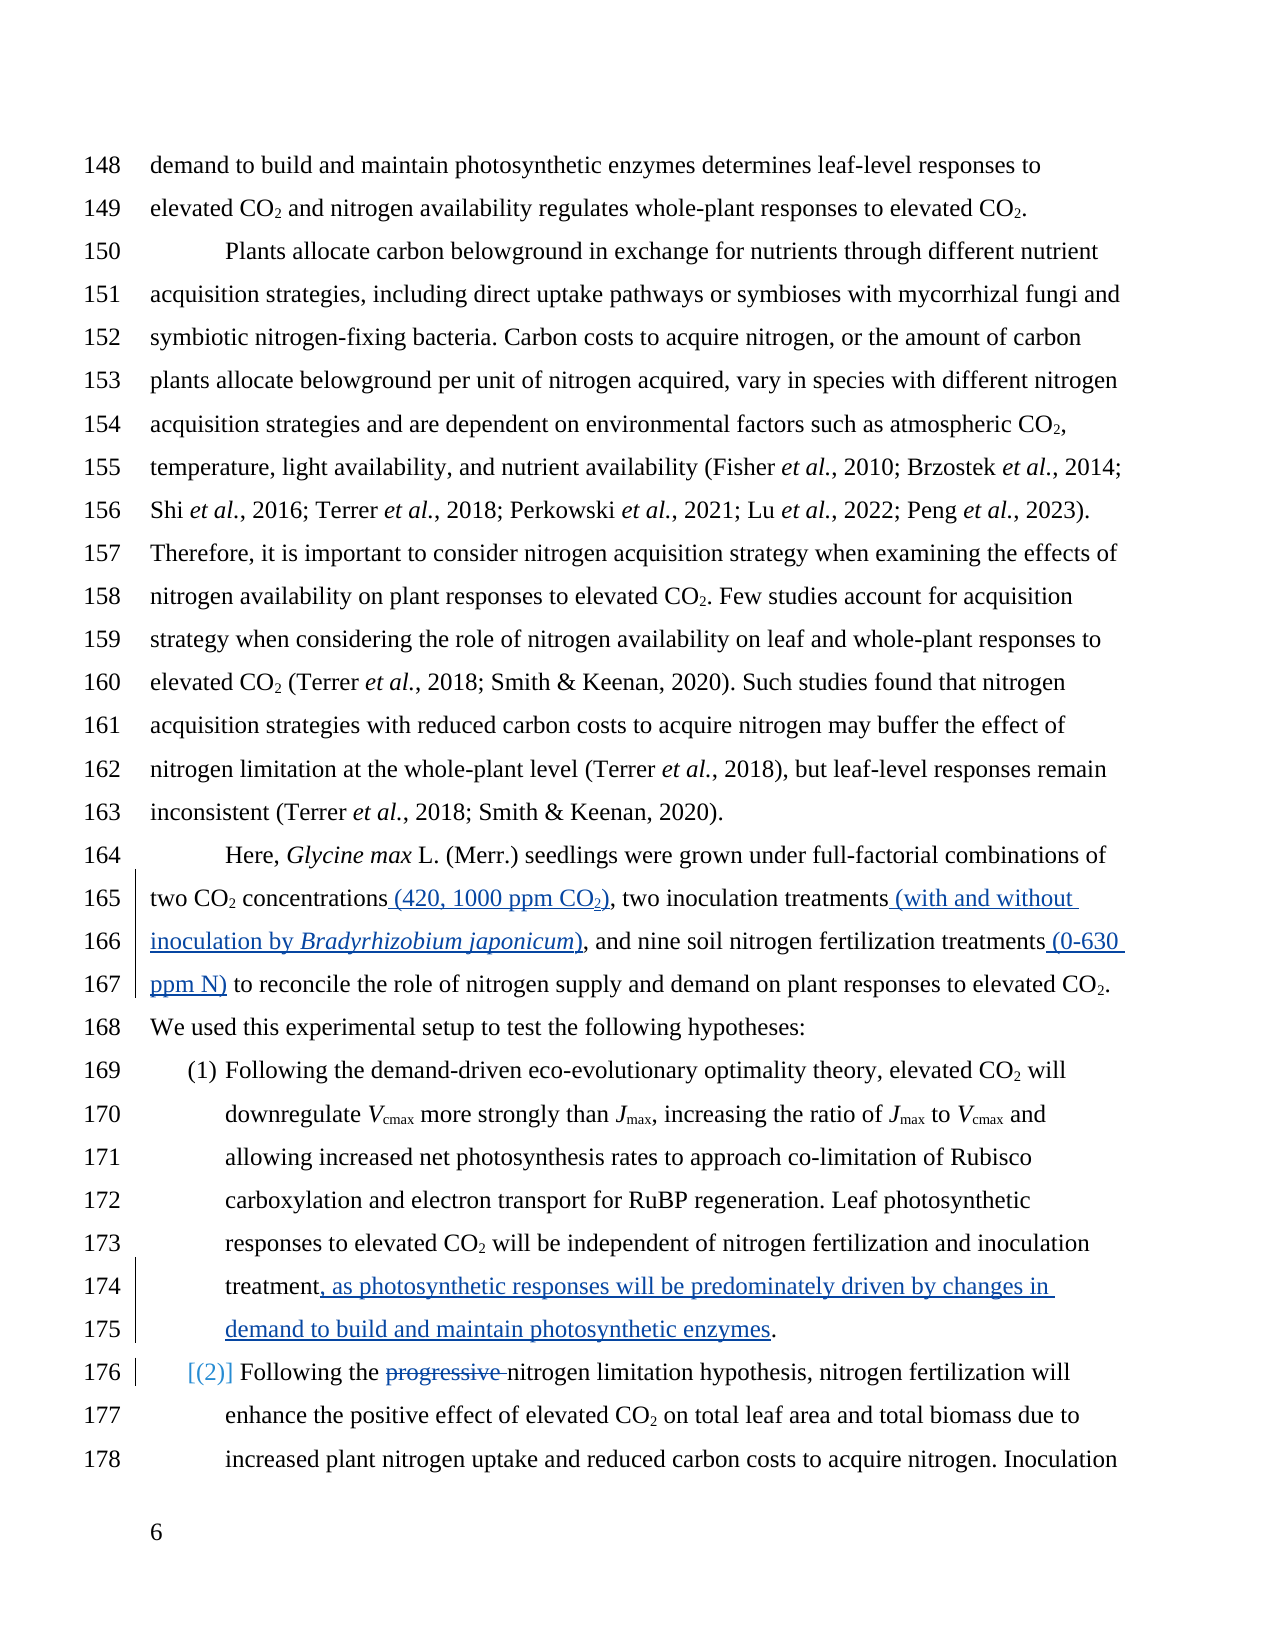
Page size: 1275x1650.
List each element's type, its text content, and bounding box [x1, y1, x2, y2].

text Plants allocate carbon belowground in exchange for nutrients through different nutrient acquisition strategies, including direct uptake pathways or symbioses with mycorrhizal fungi and symbiotic nitrogen-fixing bacteria. Carbon costs to acquire nitrogen, or the amount of carbon plants allocate belowground per unit of nitrogen acquired, vary in species with different nitrogen acquisition strategies and are dependent on environmental factors such as atmospheric CO2, temperature, light availability, and nutrient availability . Therefore, it is important to consider nitrogen acquisition strategy when examining the effects of nitrogen availability on plant responses to elevated CO2. Few studies account for acquisition strategy when considering the role of nitrogen availability on leaf and whole-plant responses to elevated CO2 . Such studies found that nitrogen acquisition strategies with reduced carbon costs to acquire nitrogen may buffer the effect of nitrogen limitation at the whole-plant level , but leaf-level responses remain inconsistent . [150, 236, 1125, 826]
text Here, Glycine max L. (Merr.) seedlings were grown under full-factorial combinations of two CO2 concentrations, two inoculation treatments, and nine soil nitrogen fertilization treatments to reconcile the role of nitrogen supply and demand on plant responses to elevated CO2. We used this experimental setup to test the following hypotheses: [150, 840, 1125, 1041]
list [187, 1357, 1125, 1472]
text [150, 150, 1125, 222]
list Following the demand-driven eco-evolutionary optimality theory, elevated CO2 will downregulate Vcmax more strongly than Jmax, increasing the ratio of Jmax to Vcmax and allowing increased net photosynthesis rates to approach co-limitation of Rubisco carboxylation and electron transport for RuBP regeneration. Leaf photosynthetic responses to elevated CO2 will be independent of nitrogen fertilization and inoculation treatment. [187, 1056, 1125, 1343]
